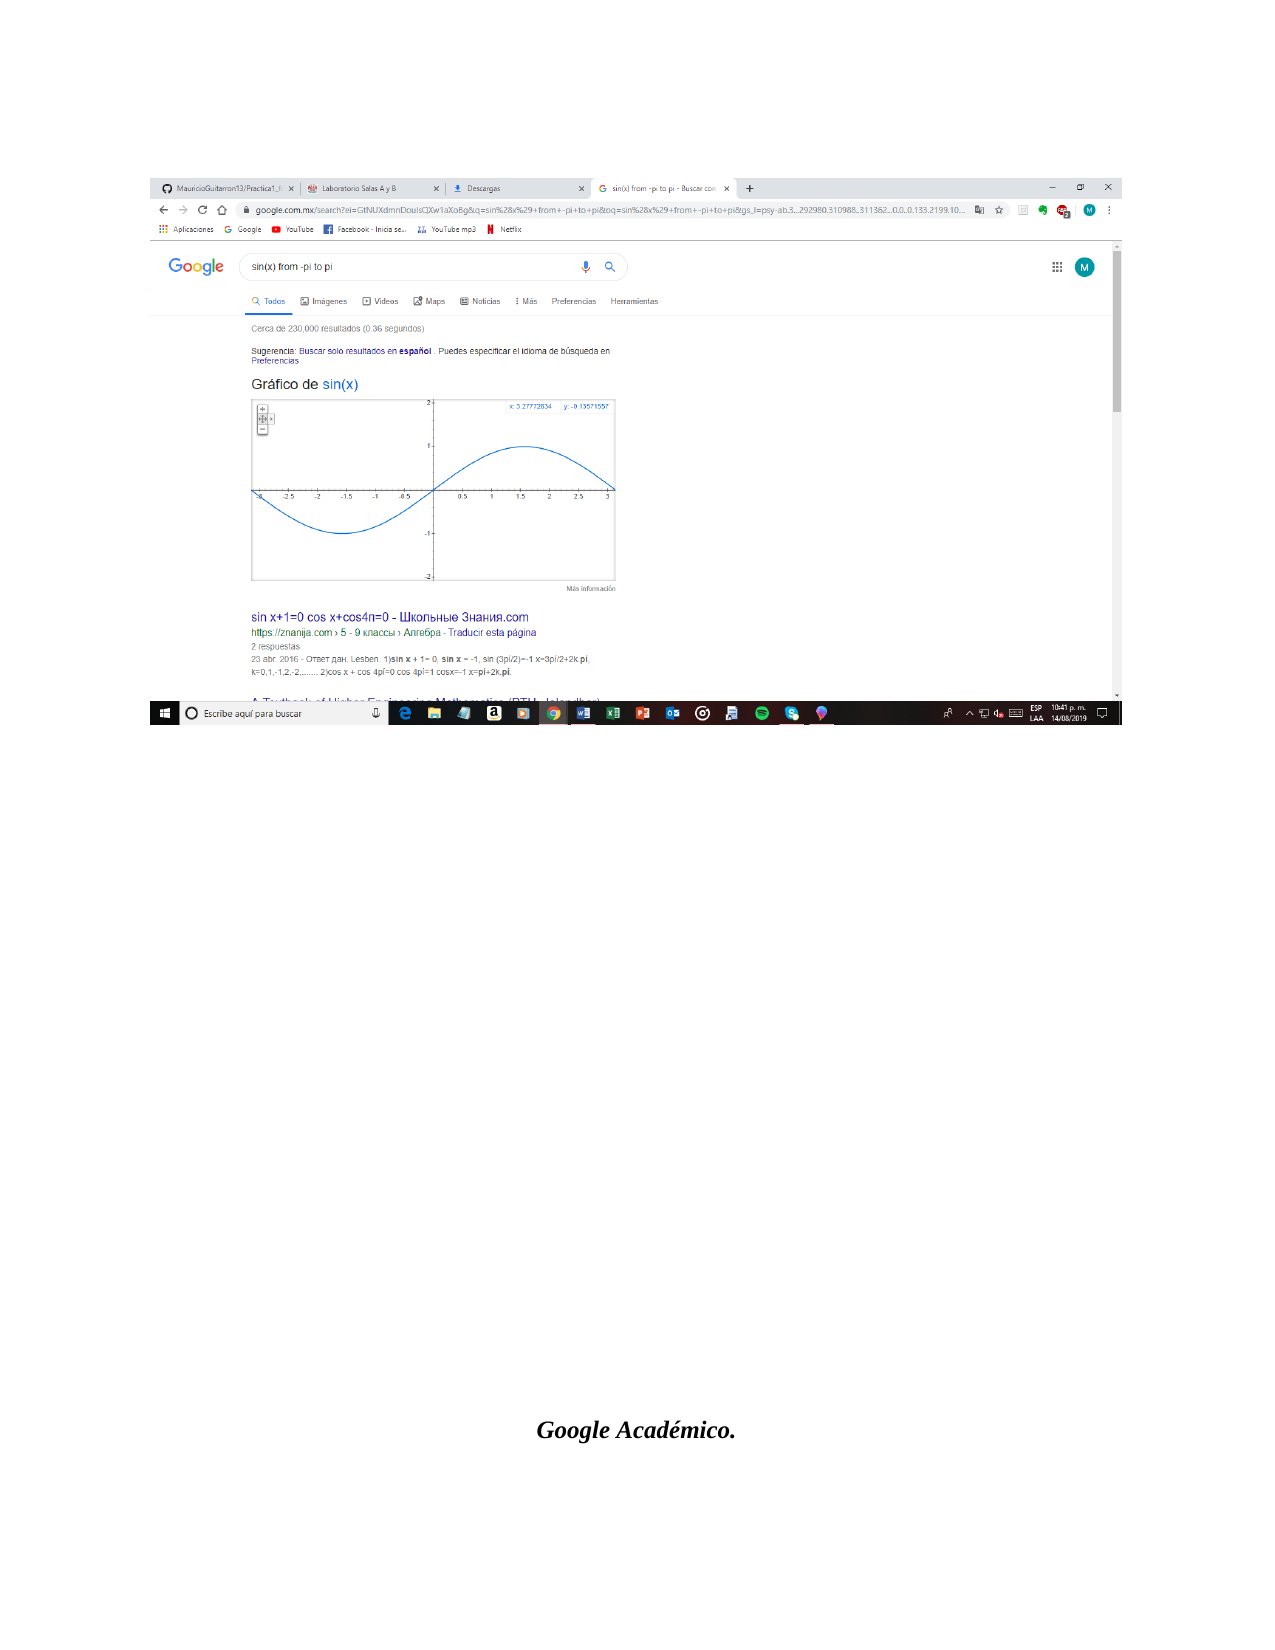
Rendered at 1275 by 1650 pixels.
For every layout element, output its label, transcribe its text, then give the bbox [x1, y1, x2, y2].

text Google Académico. [150, 1415, 1125, 1444]
picture [150, 178, 1122, 725]
